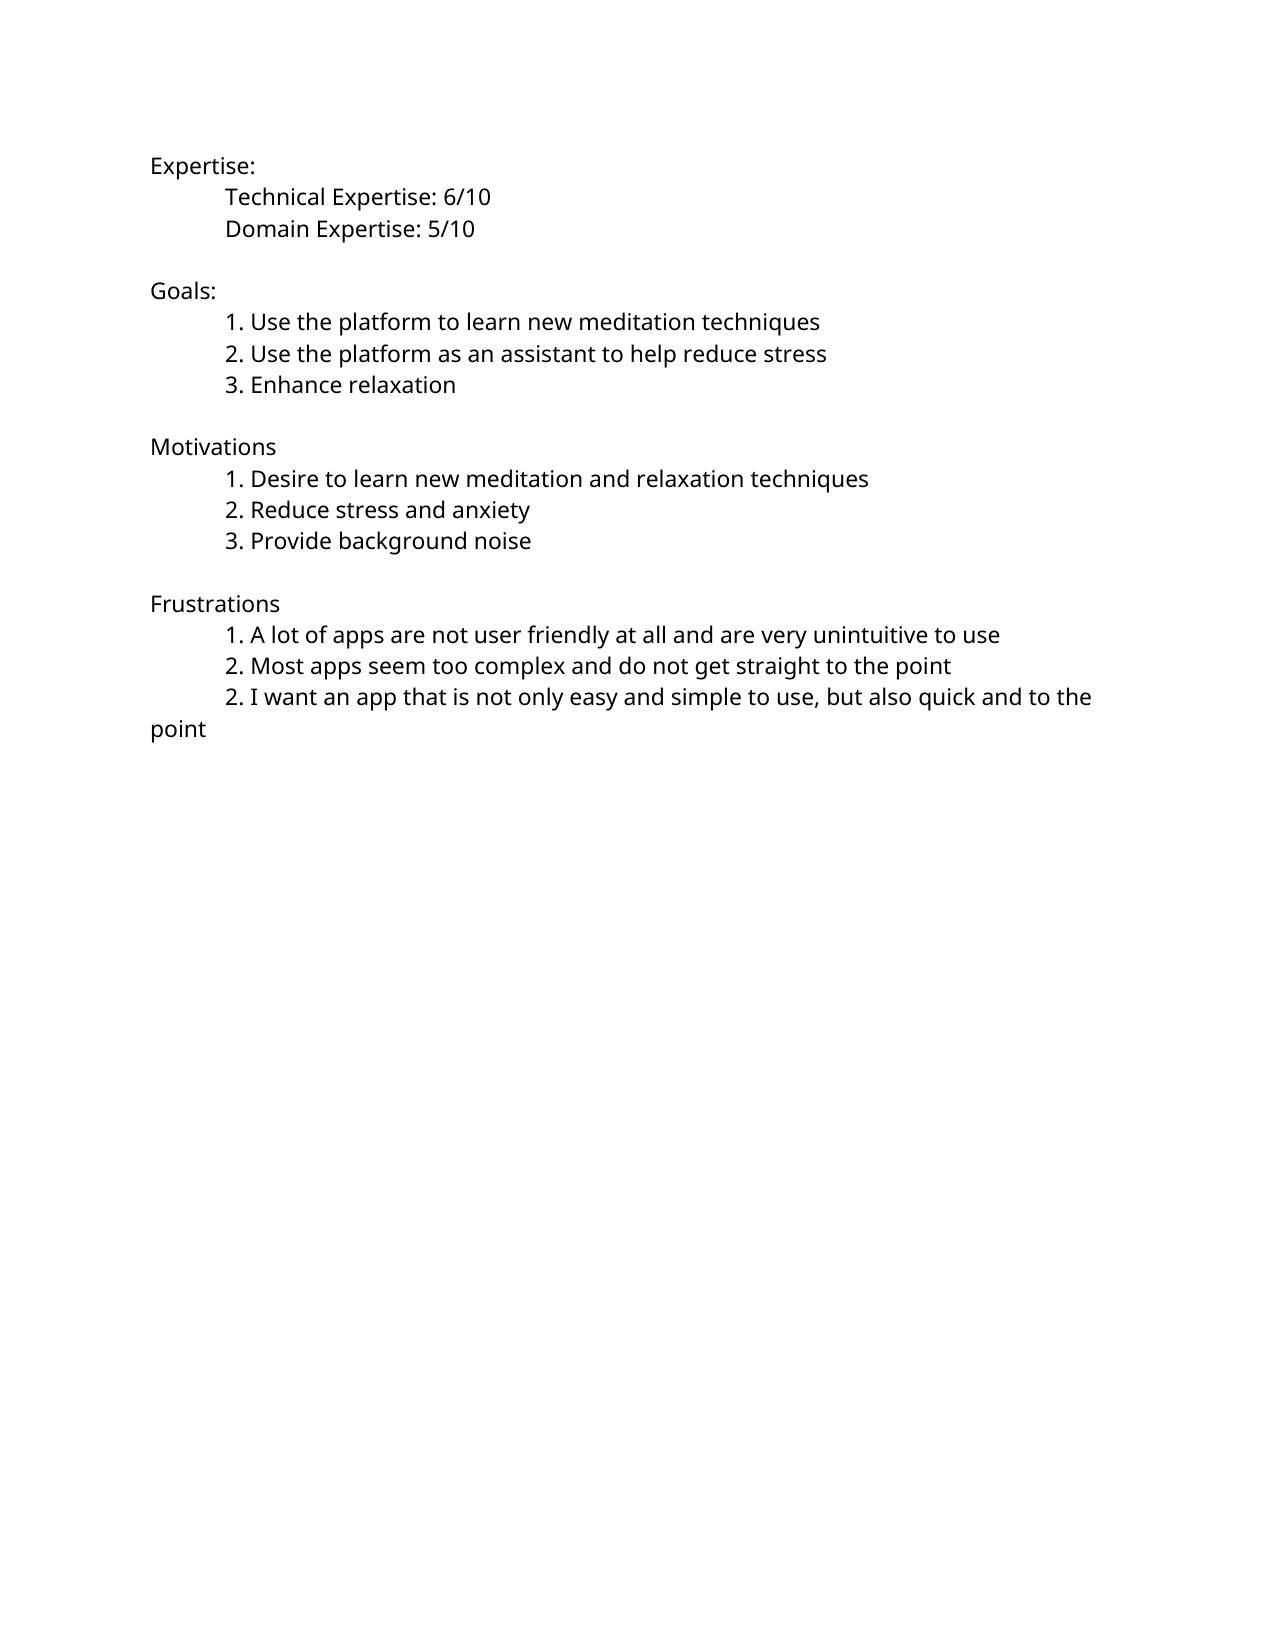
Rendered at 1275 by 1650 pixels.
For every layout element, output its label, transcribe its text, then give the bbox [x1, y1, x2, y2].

text Technical Expertise: 6/10 [150, 181, 1125, 212]
text 1. Use the platform to learn new meditation techniques [150, 306, 1125, 337]
text 1. A lot of apps are not user friendly at all and are very unintuitive to use [150, 619, 1125, 650]
text 2. Most apps seem too complex and do not get straight to the point [150, 650, 1125, 681]
text Frustrations [150, 587, 1125, 619]
text 3. Enhance relaxation [150, 369, 1125, 400]
text 2. Use the platform as an assistant to help reduce stress [150, 337, 1125, 369]
text 2. I want an app that is not only easy and simple to use, but also quick and to the point [150, 681, 1125, 744]
text 2. Reduce stress and anxiety [150, 494, 1125, 525]
text Motivations [150, 431, 1125, 462]
text 1. Desire to learn new meditation and relaxation techniques [150, 462, 1125, 494]
text 3. Provide background noise [150, 525, 1125, 556]
text Expertise: [150, 150, 1125, 181]
text Goals: [150, 275, 1125, 306]
text Domain Expertise: 5/10 [150, 212, 1125, 244]
